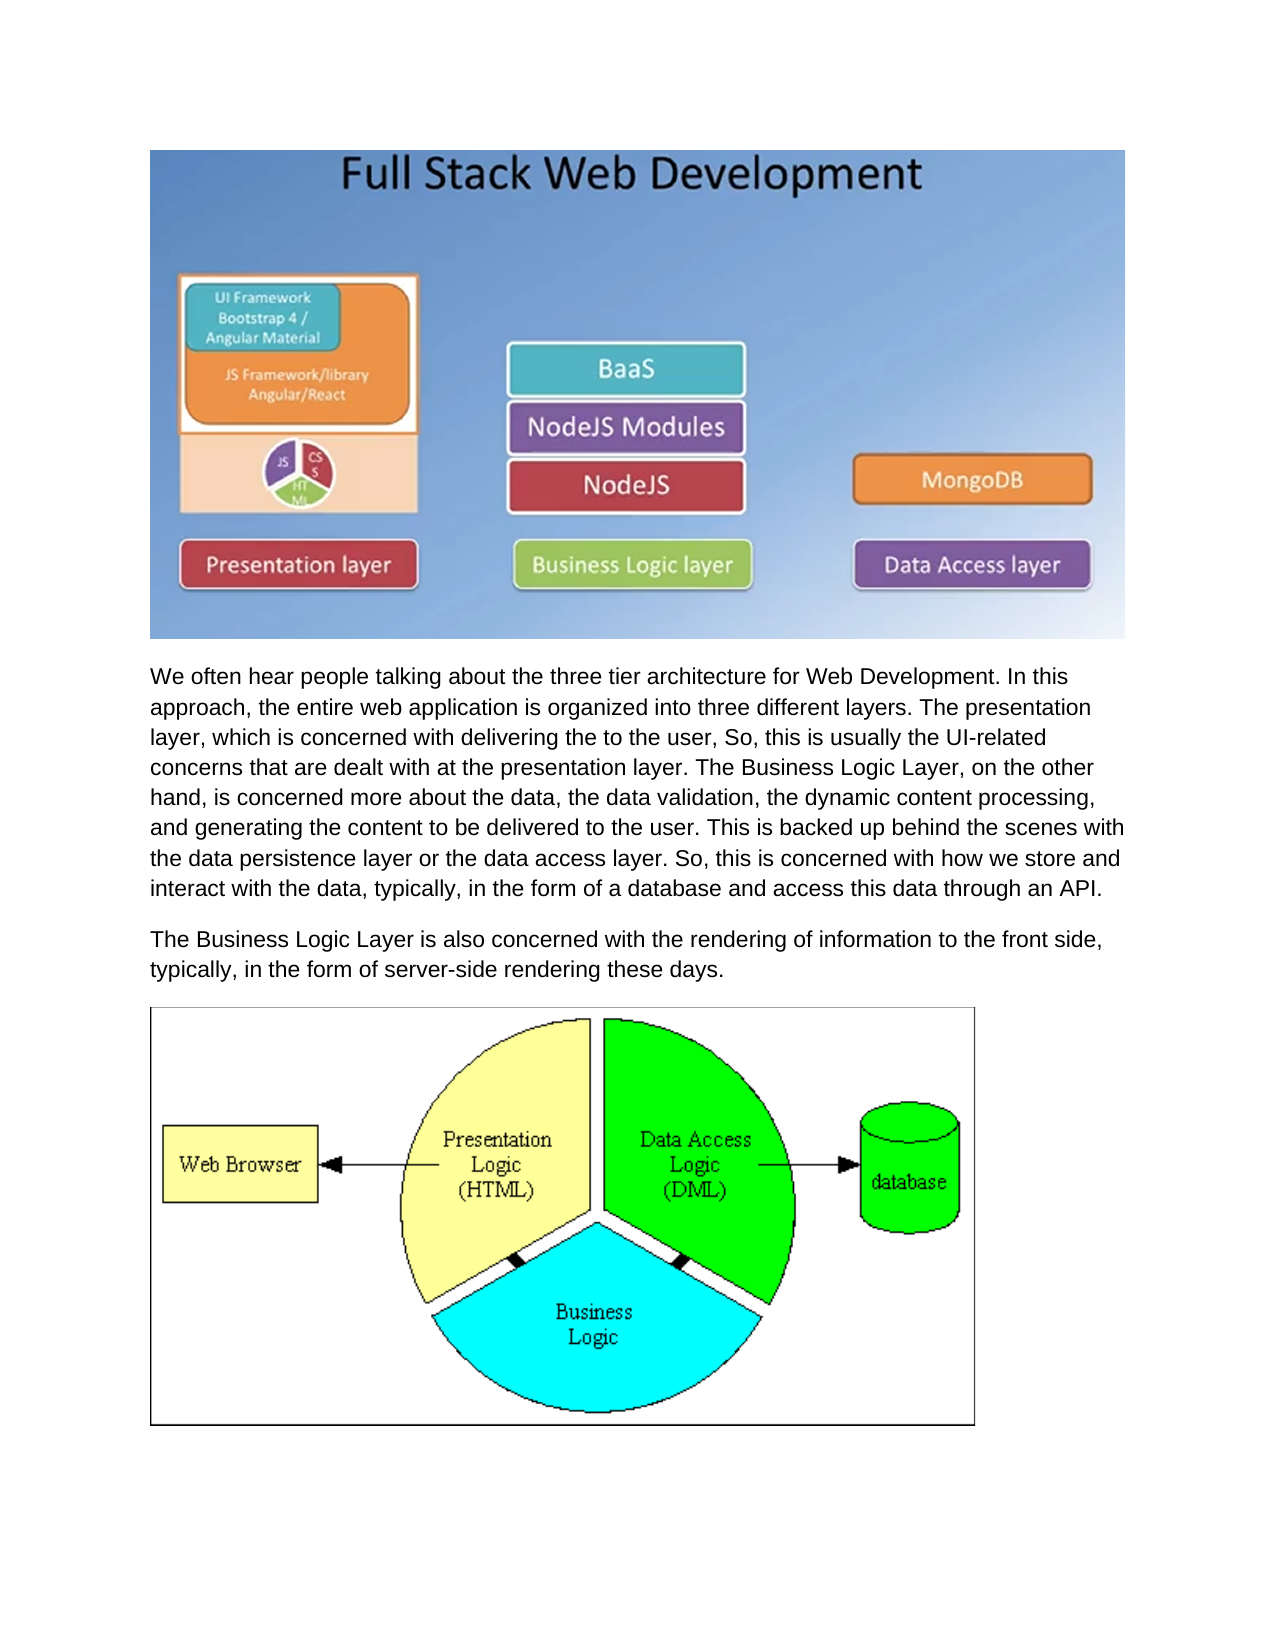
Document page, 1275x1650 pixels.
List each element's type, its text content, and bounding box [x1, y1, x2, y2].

text We often hear people talking about the three tier architecture for Web Development. In this approach, the entire web application is organized into three different layers. The presentation layer, which is concerned with delivering the to the user, So, this is usually the UI-related concerns that are dealt with at the presentation layer. The Business Logic Layer, on the other hand, is concerned more about the data, the data validation, the dynamic content processing, and generating the content to be delivered to the user. This is backed up behind the scenes with the data persistence layer or the data access layer. So, this is concerned with how we store and interact with the data, typically, in the form of a database and access this data through an API. [150, 663, 1125, 901]
text The Business Logic Layer is also concerned with the rendering of information to the front side, typically, in the form of server-side rendering these days. [150, 926, 1125, 982]
picture [150, 150, 1125, 639]
picture [150, 1007, 976, 1426]
